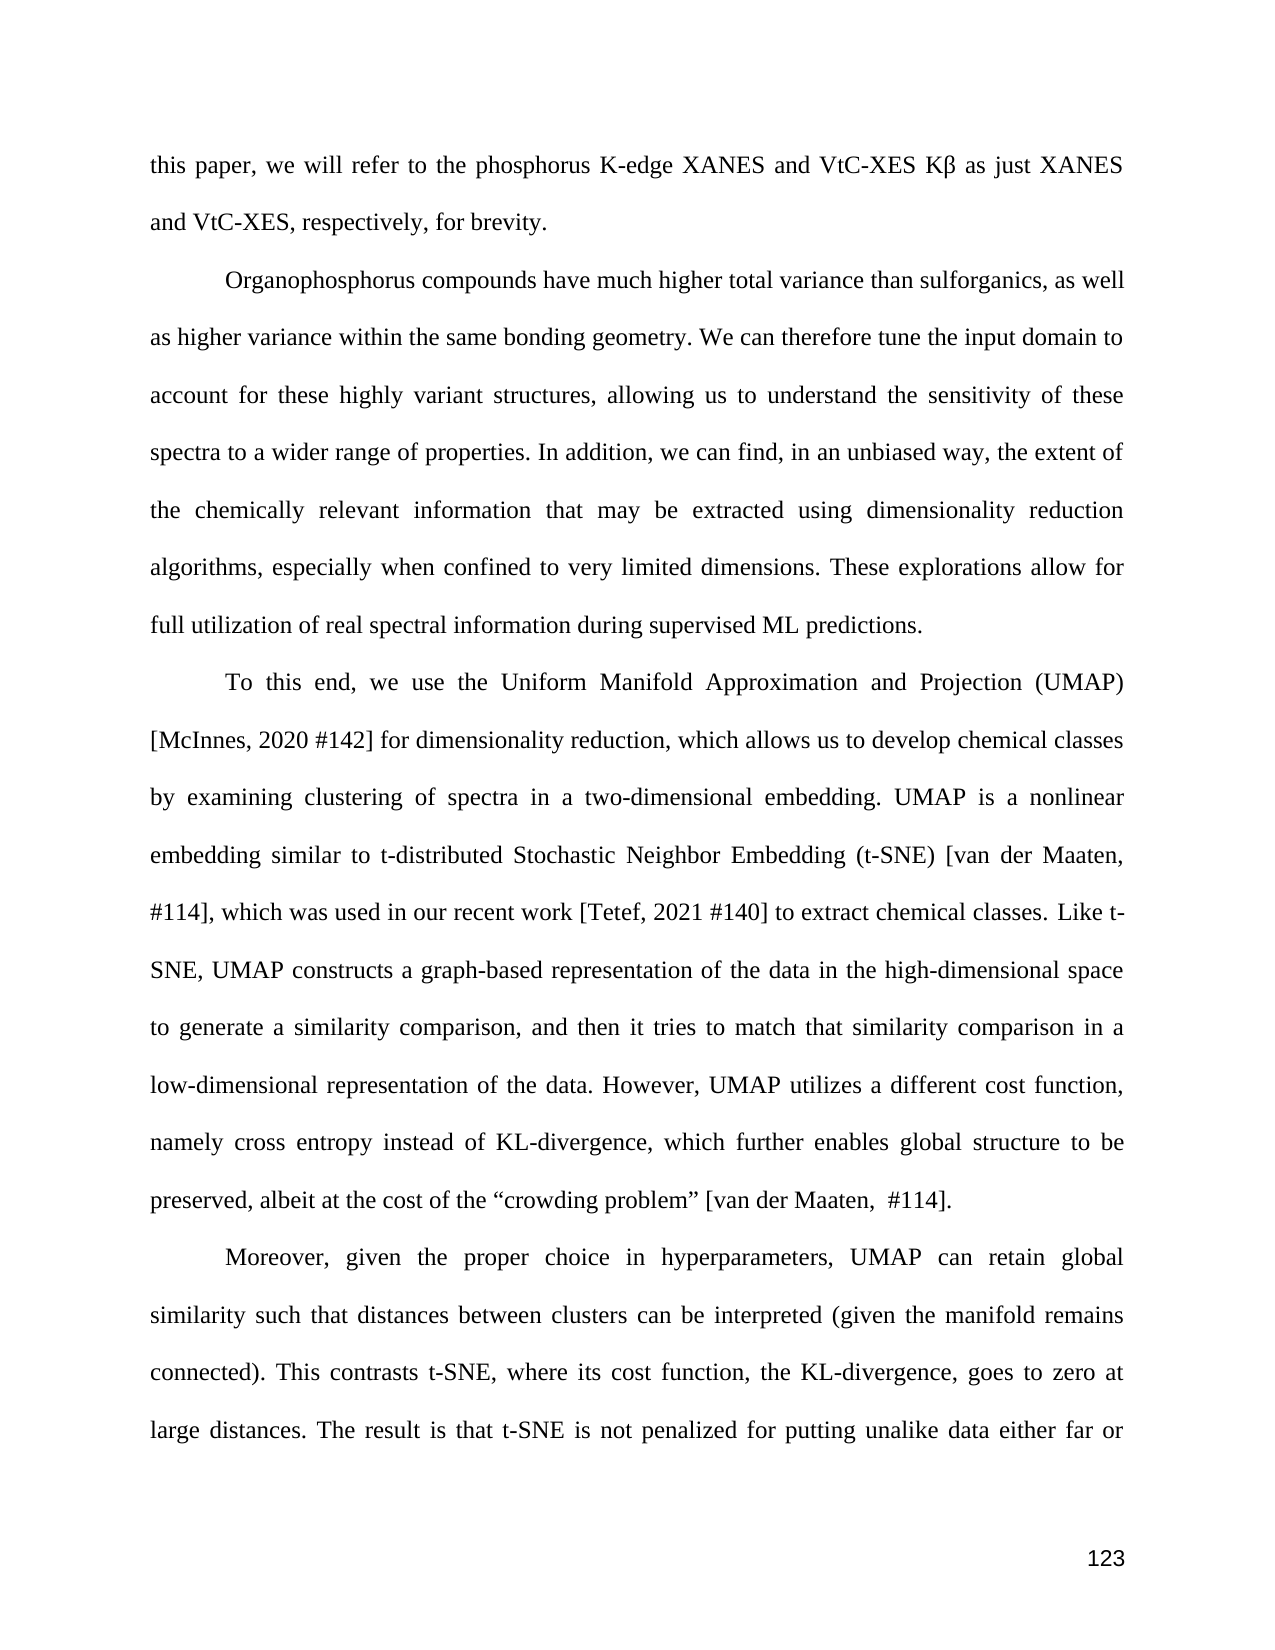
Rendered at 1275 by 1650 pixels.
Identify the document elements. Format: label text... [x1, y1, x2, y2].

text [150, 150, 1125, 236]
text To this end, we use the Uniform Manifold Approximation and Projection (UMAP) [McInnes, 2020 #142] for dimensionality reduction, which allows us to develop chemical classes by examining clustering of spectra in a two-dimensional embedding. UMAP is a nonlinear embedding similar to t-distributed Stochastic Neighbor Embedding (t-SNE) [van der Maaten, #114], which was used in our recent work [Tetef, 2021 #140] to extract chemical classes. Like t-SNE, UMAP constructs a graph-based representation of the data in the high-dimensional space to generate a similarity comparison, and then it tries to match that similarity comparison in a low-dimensional representation of the data. However, UMAP utilizes a different cost function, namely cross entropy instead of KL-divergence, which further enables global structure to be preserved, albeit at the cost of the “crowding problem” [van der Maaten, #114]. [150, 667, 1125, 1214]
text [150, 1242, 1125, 1444]
text Organophosphorus compounds have much higher total variance than sulforganics, as well as higher variance within the same bonding geometry. We can therefore tune the input domain to account for these highly variant structures, allowing us to understand the sensitivity of these spectra to a wider range of properties. In addition, we can find, in an unbiased way, the extent of the chemically relevant information that may be extracted using dimensionality reduction algorithms, especially when confined to very limited dimensions. These explorations allow for full utilization of real spectral information during supervised ML predictions. [150, 265, 1125, 639]
